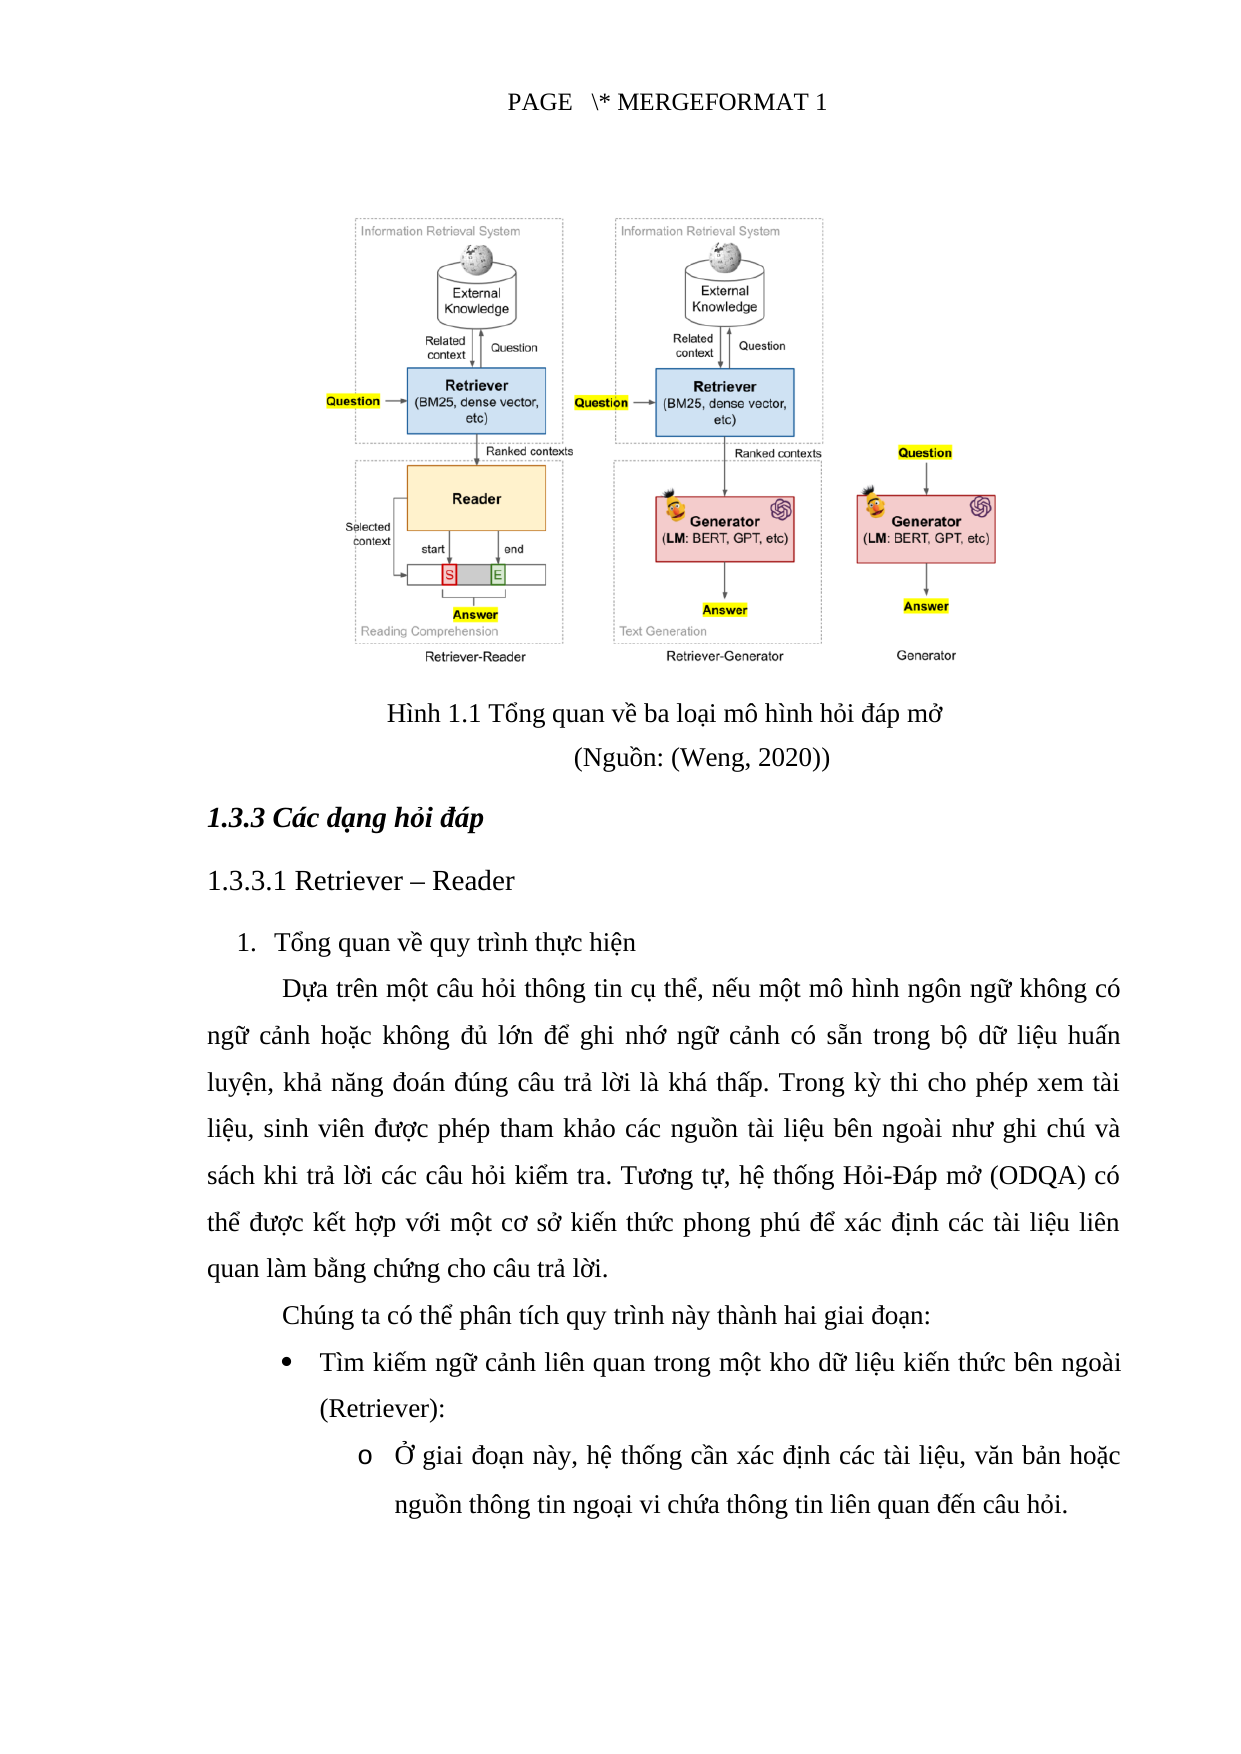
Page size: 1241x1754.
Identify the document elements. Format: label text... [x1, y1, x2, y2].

list Tìm kiếm ngữ cảnh liên quan trong một kho dữ liệu kiến thức bên ngoài (Retriever): [282, 1346, 1122, 1423]
text (Nguồn: ) [207, 741, 1122, 772]
list Ở giai đoạn này, hệ thống cần xác định các tài liệu, văn bản hoặc nguồn thông tin ngoại vi chứa thông tin liên quan đến câu hỏi. [357, 1439, 1122, 1519]
subtitle Retriever – Reader [207, 863, 1122, 896]
list Tổng quan về quy trình thực hiện [236, 926, 1122, 957]
picture [321, 206, 1008, 670]
text Dựa trên một câu hỏi thông tin cụ thể, nếu một mô hình ngôn ngữ không có ngữ cảnh hoặc không đủ lớn để ghi nhớ ngữ cảnh có sẵn trong bộ dữ liệu huấn luyện, khả năng đoán đúng câu trả lời là khá thấp. Trong kỳ thi cho phép xem tài liệu, sinh viên được phép tham khảo các nguồn tài liệu bên ngoài như ghi chú và sách khi trả lời các câu hỏi kiểm tra. Tương tự, hệ thống Hỏi-Đáp mở (ODQA) có thể được kết hợp với một cơ sở kiến thức phong phú để xác định các tài liệu liên quan làm bằng chứng cho câu trả lời. [207, 972, 1122, 1283]
text Hình 1.1 Tổng quan về ba loại mô hình hỏi đáp mở [207, 697, 1122, 728]
text Chúng ta có thể phân tích quy trình này thành hai giai đoạn: [207, 1299, 1122, 1330]
subtitle Các dạng hỏi đáp [207, 800, 1122, 833]
